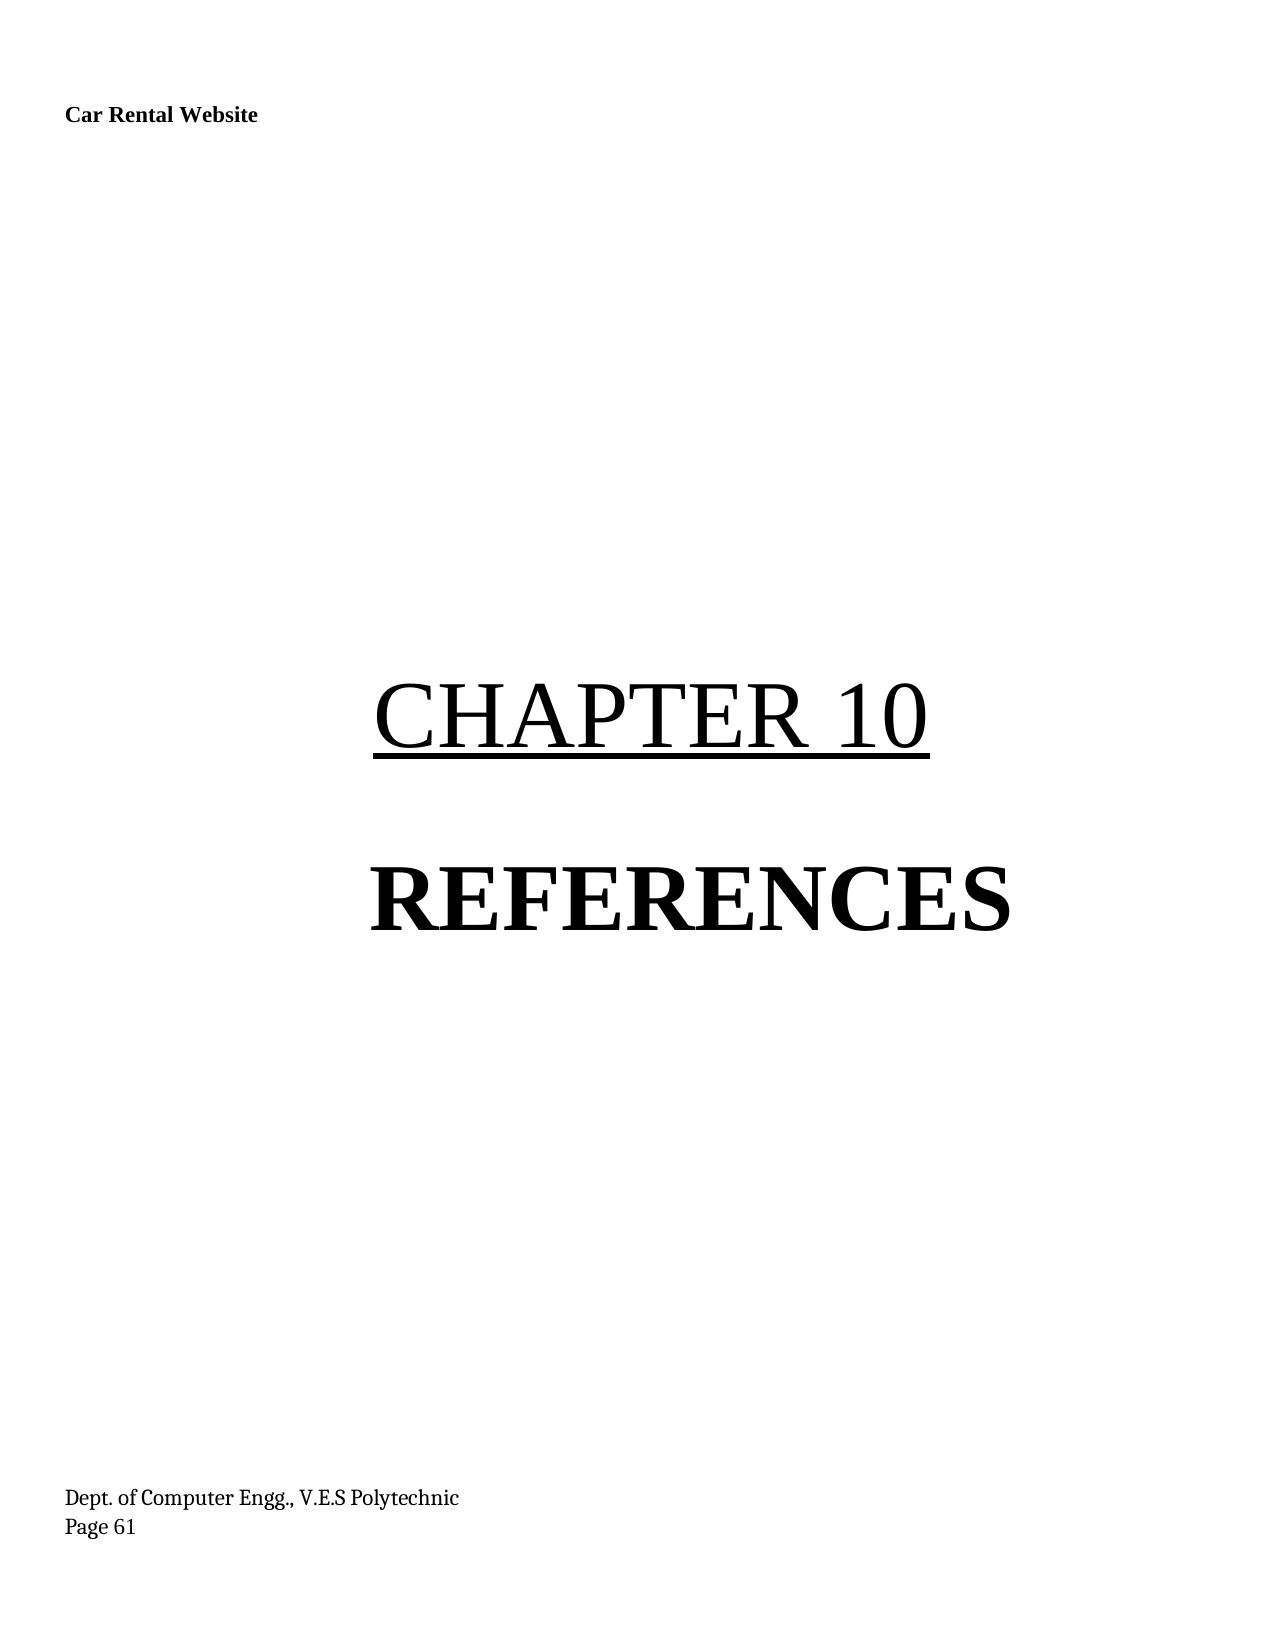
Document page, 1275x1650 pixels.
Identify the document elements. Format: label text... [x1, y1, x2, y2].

text CHAPTER 10 [143, 658, 1159, 768]
subtitle REFERENCES [143, 841, 1159, 952]
